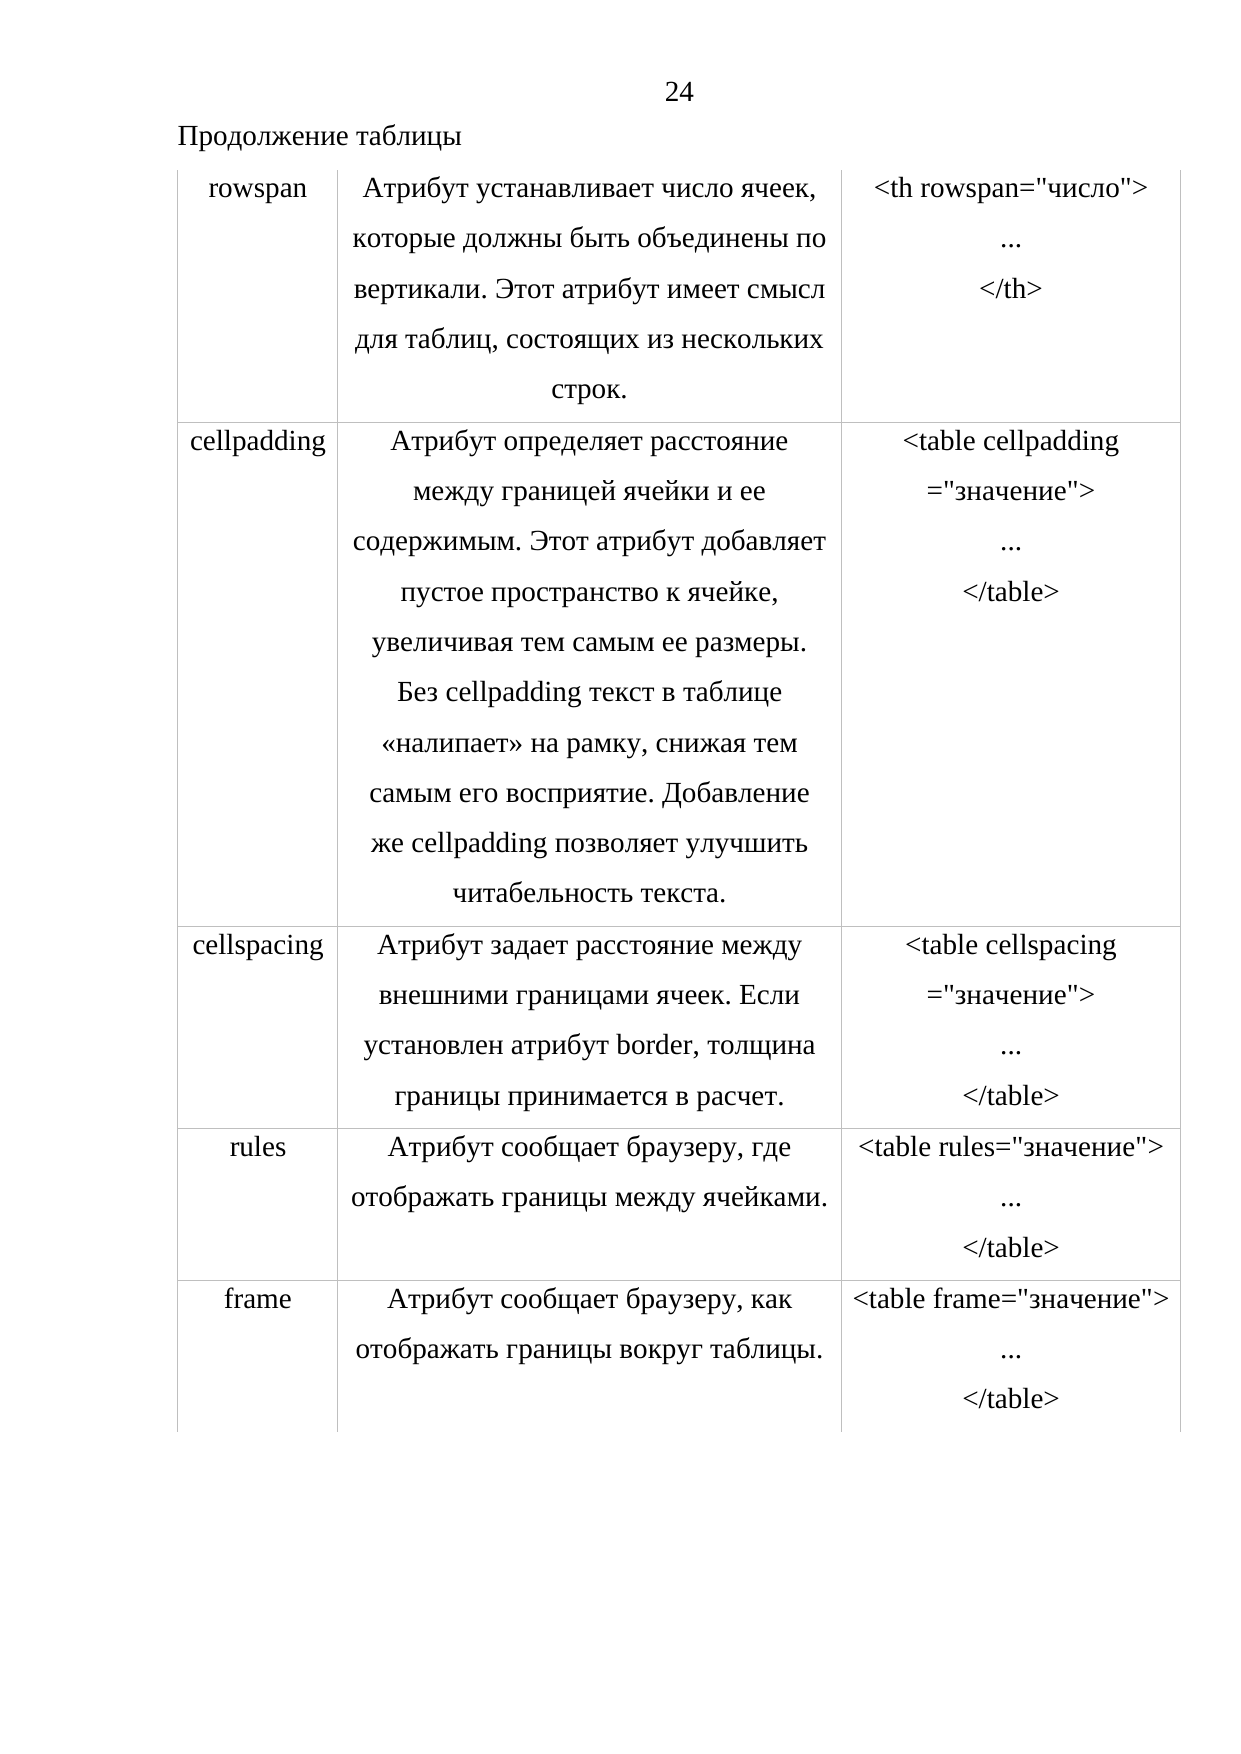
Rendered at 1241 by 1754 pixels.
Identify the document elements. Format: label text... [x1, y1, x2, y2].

table_cell <table cellpadding ="значение"> ... </table> [842, 423, 1180, 926]
table_cell Атрибут сообщает браузеру, где отображать границы между ячейками. [338, 1129, 841, 1280]
table_header Атрибут устанавливает число ячеек, которые должны быть объединены по вертикали. Этот атрибут имеет смысл для таблиц, состоящих из нескольких строк. [338, 170, 841, 422]
table_cell cellspacing [178, 927, 337, 1128]
table_cell <table frame="значение"> ... </table> [842, 1281, 1180, 1432]
table_cell Атрибут определяет расстояние между границей ячейки и ее содержимым. Этот атрибут добавляет пустое пространство к ячейке, увеличивая тем самым ее размеры. Без cellpadding текст в таблице «налипает» на рамку, снижая тем самым его восприятие. Добавление же cellpadding позволяет улучшить читабельность текста. [338, 423, 841, 926]
table_cell frame [178, 1281, 337, 1432]
table_cell <table cellspacing ="значение"> ... </table> [842, 927, 1180, 1128]
table_cell rules [178, 1129, 337, 1280]
table_cell Атрибут сообщает браузеру, как отображать границы вокруг таблицы. [338, 1281, 841, 1432]
table_header <th rowspan="число"> ... </th> [842, 170, 1180, 422]
table_cell <table rules="значение"> ... </table> [842, 1129, 1180, 1280]
text Продолжение таблицы [177, 118, 1181, 152]
table_header rowspan [178, 170, 337, 422]
table_cell Атрибут задает расстояние между внешними границами ячеек. Если установлен атрибут border, толщина границы принимается в расчет. [338, 927, 841, 1128]
table_cell cellpadding [178, 423, 337, 926]
